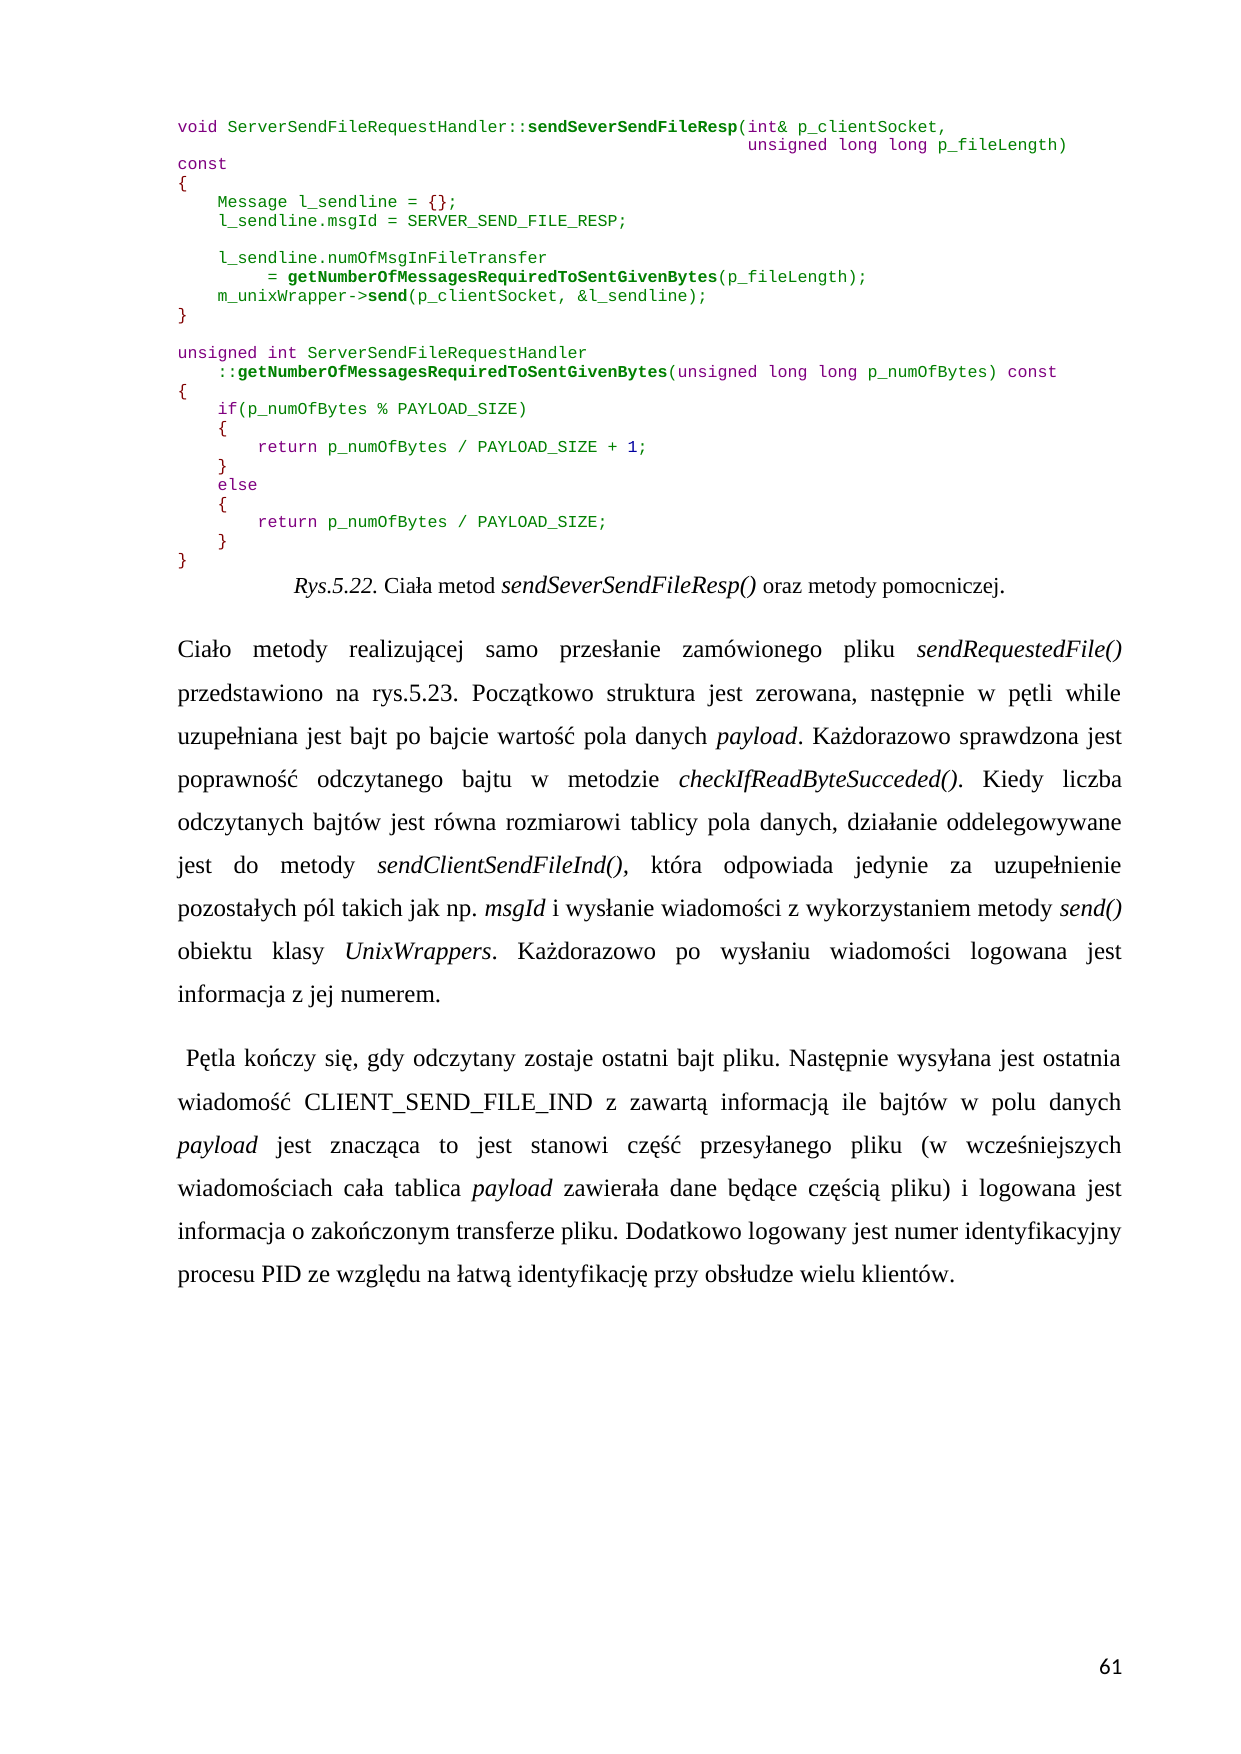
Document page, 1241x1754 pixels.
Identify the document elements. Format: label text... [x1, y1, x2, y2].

text { [177, 420, 1122, 439]
text unsigned long long p_fileLength) const [177, 137, 1122, 175]
text = getNumberOfMessagesRequiredToSentGivenBytes(p_fileLength); [177, 269, 1122, 288]
text l_sendline.msgId = SERVER_SEND_FILE_RESP; [177, 212, 1122, 231]
text } [177, 552, 1122, 571]
text } [177, 533, 1122, 552]
text { [177, 495, 1122, 514]
text Pętla kończy się, gdy odczytany zostaje ostatni bajt pliku. Następnie wysyłana jest ostatnia wiadomość CLIENT_SEND_FILE_IND z zawartą informacją ile bajtów w polu danych payload jest znacząca to jest stanowi część przesyłanego pliku (w wcześniejszych wiadomościach cała tablica payload zawierała dane będące częścią pliku) i logowana jest informacja o zakończonym transferze pliku. Dodatkowo logowany jest numer identyfikacyjny procesu PID ze względu na łatwą identyfikację przy obsłudze wielu klientów. [177, 1043, 1122, 1288]
text Rys.5.22. Ciała metod sendSeverSendFileResp() oraz metody pomocniczej. [177, 571, 1122, 599]
text } [177, 457, 1122, 476]
text ::getNumberOfMessagesRequiredToSentGivenBytes(unsigned long long p_numOfBytes) const [177, 363, 1122, 382]
text Message l_sendline = {}; [177, 193, 1122, 212]
text { [177, 382, 1122, 401]
text unsigned int ServerSendFileRequestHandler [177, 344, 1122, 363]
text return p_numOfBytes / PAYLOAD_SIZE; [177, 514, 1122, 533]
text l_sendline.numOfMsgInFileTransfer [177, 250, 1122, 269]
text } [177, 307, 1122, 326]
text if(p_numOfBytes % PAYLOAD_SIZE) [177, 401, 1122, 420]
text m_unixWrapper->send(p_clientSocket, &l_sendline); [177, 288, 1122, 307]
text Ciało metody realizującej samo przesłanie zamówionego pliku sendRequestedFile() przedstawiono na rys.5.23. Początkowo struktura jest zerowana, następnie w pętli while uzupełniana jest bajt po bajcie wartość pola danych payload. Każdorazowo sprawdzona jest poprawność odczytanego bajtu w metodzie checkIfReadByteSucceded(). Kiedy liczba odczytanych bajtów jest równa rozmiarowi tablicy pola danych, działanie oddelegowywane jest do metody sendClientSendFileInd(), która odpowiada jedynie za uzupełnienie pozostałych pól takich jak np. msgId i wysłanie wiadomości z wykorzystaniem metody send() obiektu klasy UnixWrappers. Każdorazowo po wysłaniu wiadomości logowana jest informacja z jej numerem. [177, 634, 1122, 1008]
text { [177, 175, 1122, 193]
text return p_numOfBytes / PAYLOAD_SIZE + 1; [177, 439, 1122, 457]
text void ServerSendFileRequestHandler::sendSeverSendFileResp(int& p_clientSocket, [177, 118, 1122, 137]
text else [177, 476, 1122, 495]
